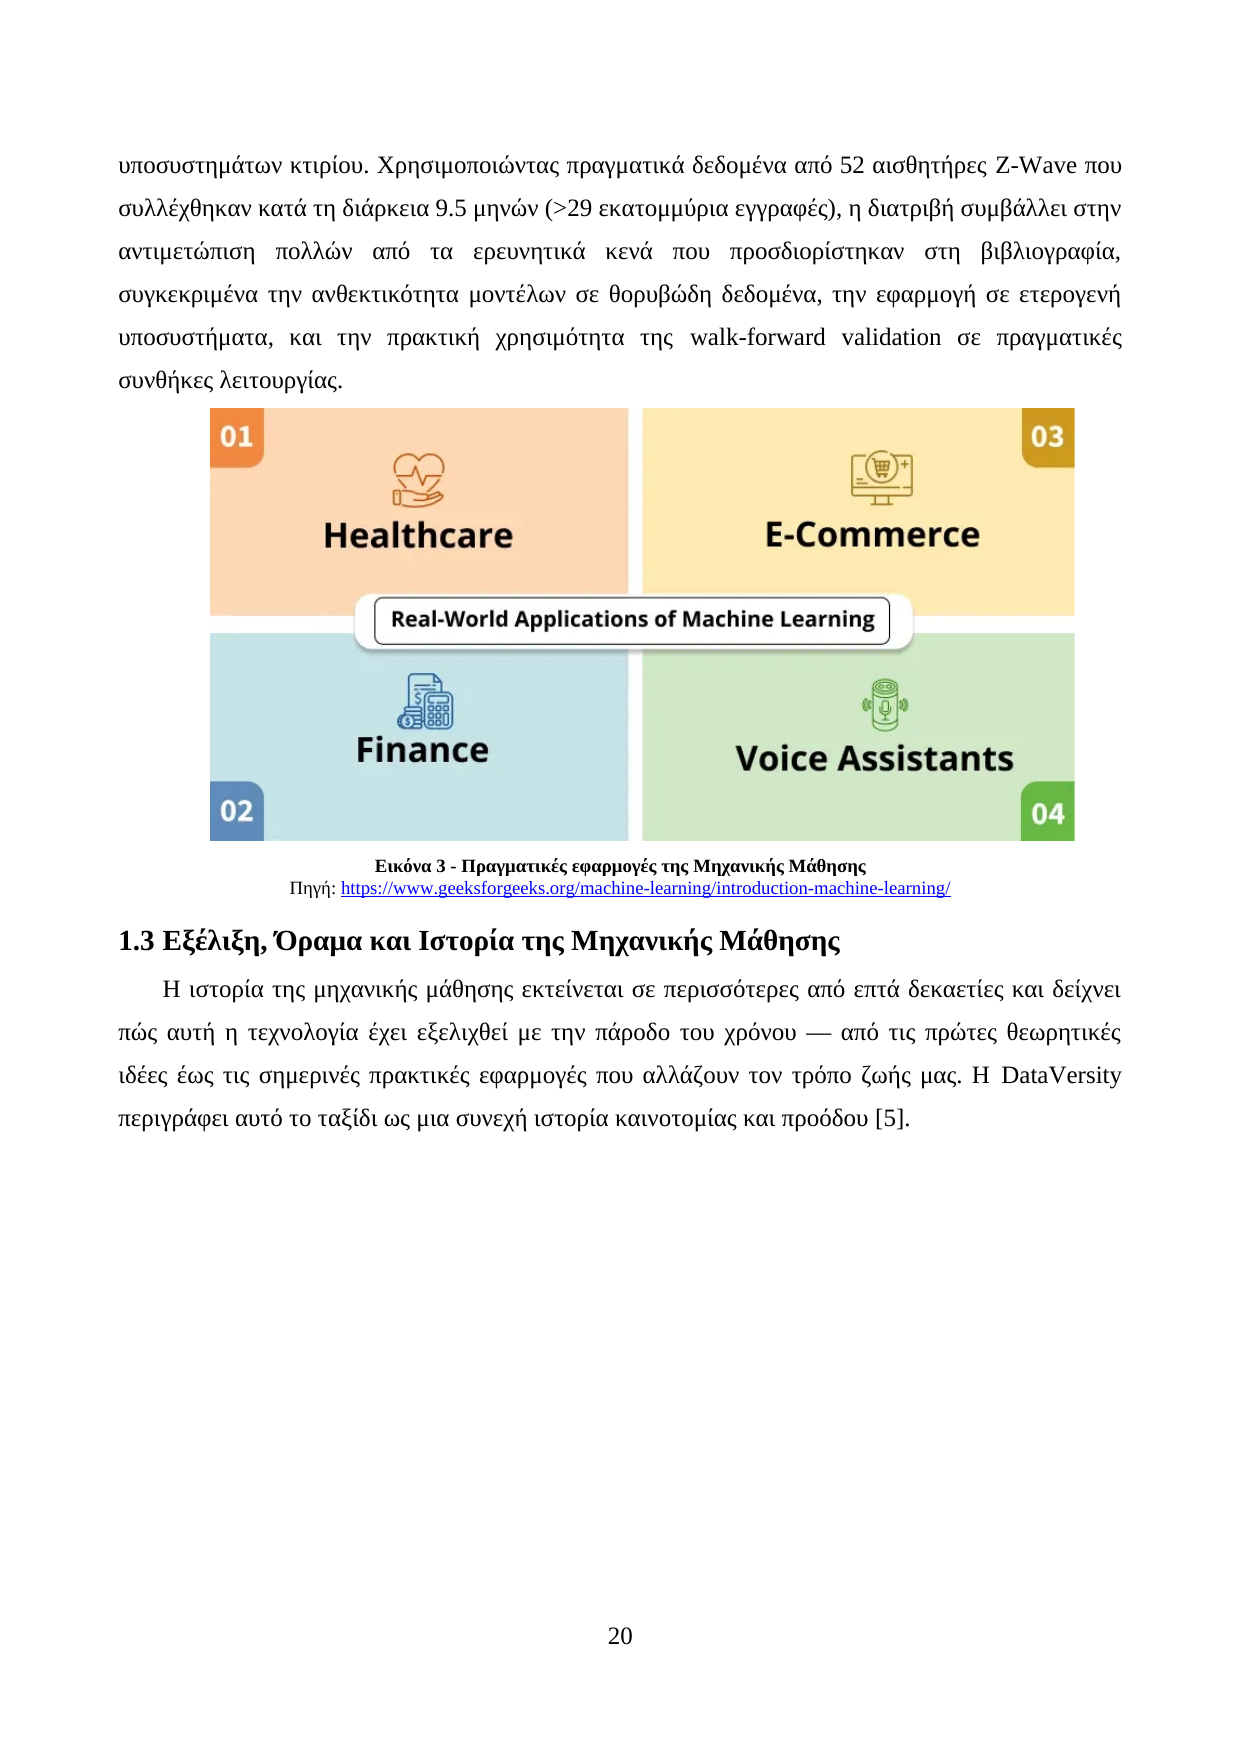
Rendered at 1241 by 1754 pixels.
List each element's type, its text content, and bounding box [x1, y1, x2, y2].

text Εικόνα 3 - Πραγματικές εφαρμογές της Mηχανικής Mάθησης [118, 855, 1122, 877]
subtitle Εξέλιξη, Όραμα και Ιστορία της Μηχανικής Μάθησης [118, 923, 1122, 957]
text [118, 150, 1122, 394]
text Πηγή: https://www.geeksforgeeks.org/machine-learning/introduction-machine-learning/ [118, 877, 1122, 898]
picture [210, 408, 1075, 841]
text Η ιστορία της μηχανικής μάθησης εκτείνεται σε περισσότερες από επτά δεκαετίες και δείχνει πώς αυτή η τεχνολογία έχει εξελιχθεί με την πάροδο του χρόνου — από τις πρώτες θεωρητικές ιδέες έως τις σημερινές πρακτικές εφαρμογές που αλλάζουν τον τρόπο ζωής μας. Η DataVersity περιγράφει αυτό το ταξίδι ως μια συνεχή ιστορία καινοτομίας και προόδου. [118, 974, 1122, 1132]
